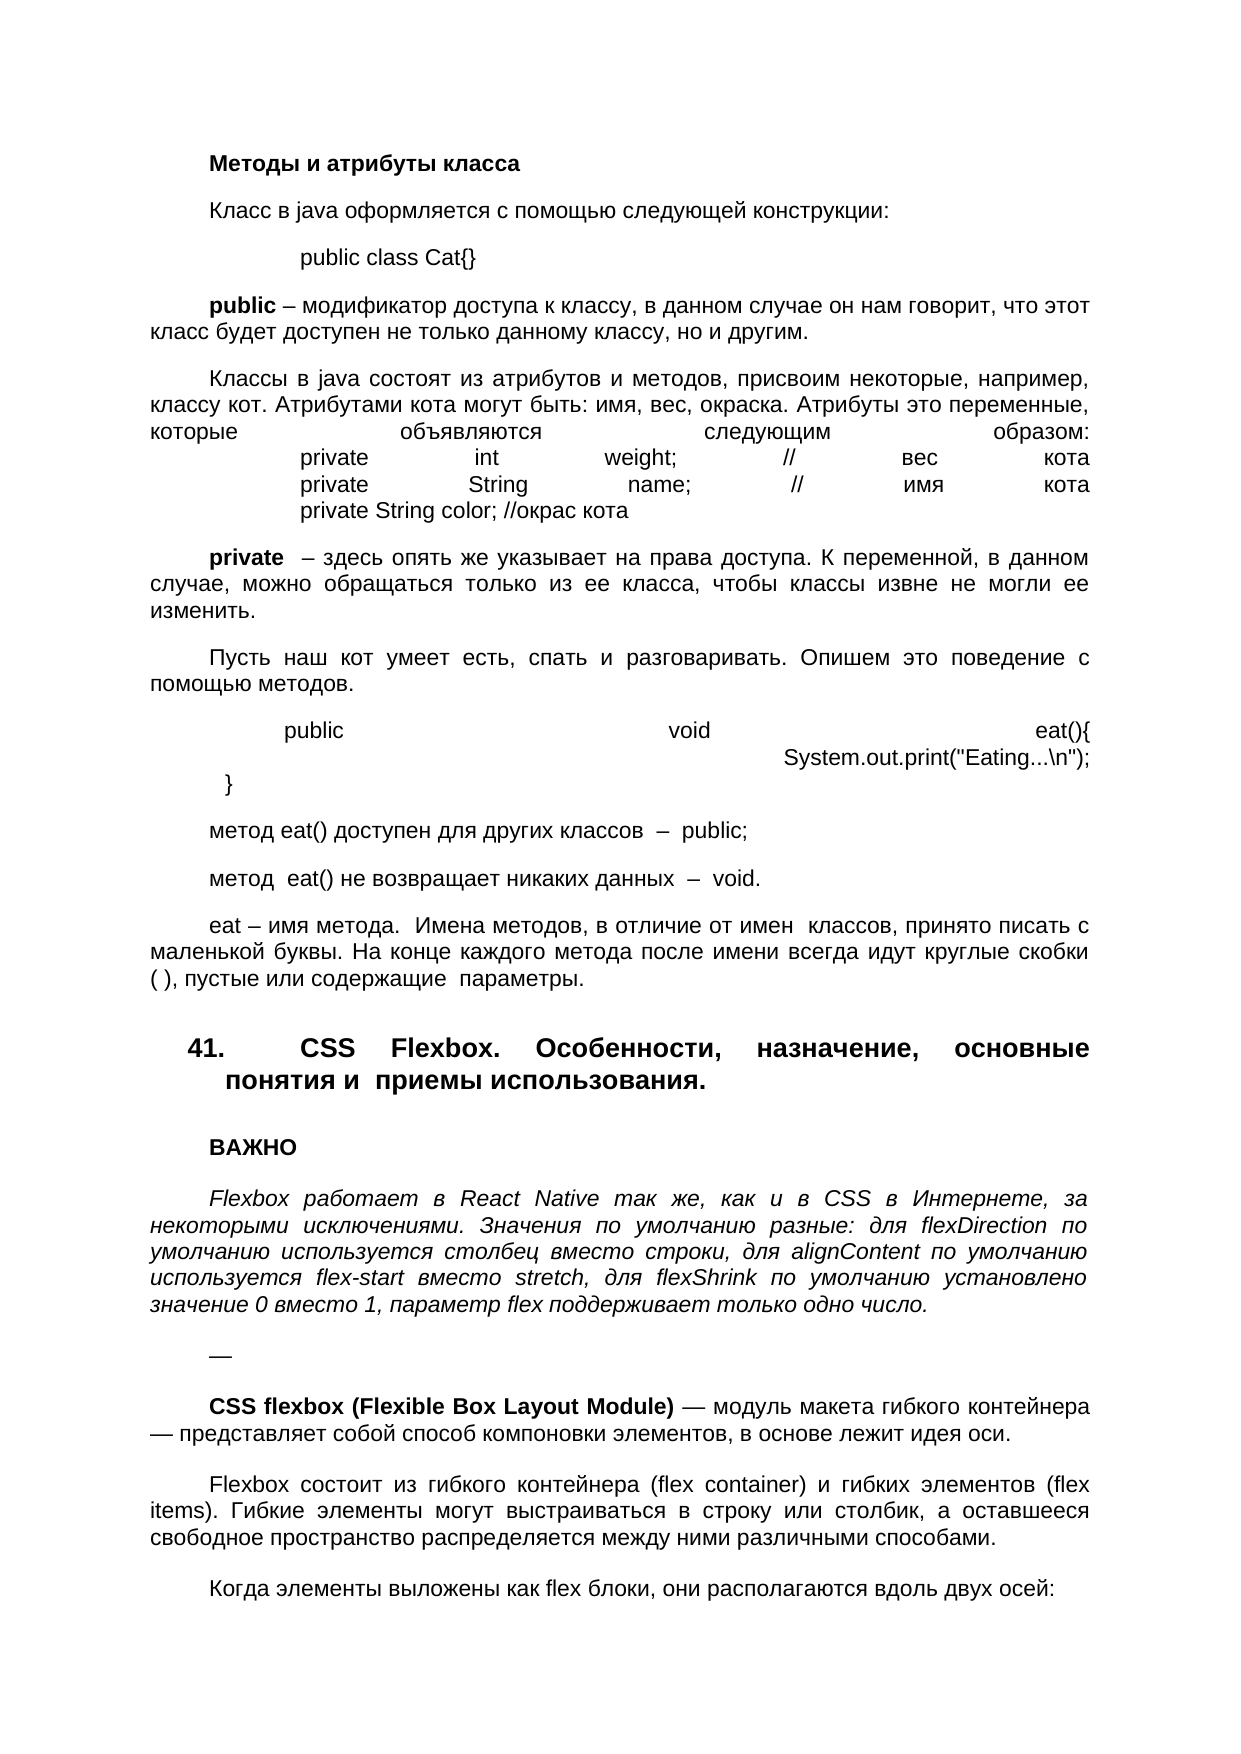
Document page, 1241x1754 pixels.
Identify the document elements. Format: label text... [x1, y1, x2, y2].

text — [150, 1342, 1090, 1368]
text метод eat() доступен для других классов – public; [150, 817, 1090, 844]
text ВАЖНО [150, 1134, 1090, 1160]
text private – здесь опять же указывает на права доступа. К переменной, в данном случае, можно обращаться только из ее класса, чтобы классы извне не могли ее изменить. [150, 544, 1090, 623]
text CSS flexbox (Flexible Box Layout Module) — модуль макета гибкого контейнера — представляет собой способ компоновки элементов, в основе лежит идея оси. [150, 1393, 1090, 1446]
subtitle CSS Flexbox. Особенности, назначение, основные понятия и приемы использования. [187, 1032, 1090, 1095]
text Методы и атрибуты класса [150, 150, 1090, 176]
text Flexbox работает в React Native так же, как и в CSS в Интернете, за некоторыми исключениями. Значения по умолчанию разные: для flexDirection по умолчанию используется столбец вместо строки, для alignContent по умолчанию используется flex-start вместо stretch, для flexShrink по умолчанию установлено значение 0 вместо 1, параметр flex поддерживает только одно число. [150, 1185, 1090, 1317]
text public – модификатор доступа к классу, в данном случае он нам говорит, что этот класс будет доступен не только данному классу, но и другим. [150, 292, 1090, 344]
text public void eat(){ System.out.print("Eating...\n"); } [225, 717, 1090, 797]
text Когда элементы выложены как flex блоки, они располагаются вдоль двух осей: [150, 1575, 1090, 1601]
text Класс в java оформляется с помощью следующей конструкции: [150, 197, 1090, 223]
text Flexbox состоит из гибкого контейнера (flex container) и гибких элементов (flex items). Гибкие элементы могут выстраиваться в строку или столбик, а оставшееся свободное пространство распределяется между ними различными способами. [150, 1471, 1090, 1550]
text eat – имя метода. Имена методов, в отличие от имен классов, принято писать с маленькой буквы. На конце каждого метода после имени всегда идут круглые скобки ( ), пустые или содержащие параметры. [150, 912, 1090, 991]
text Пусть наш кот умеет есть, спать и разговаривать. Опишем это поведение с помощью методов. [150, 644, 1090, 697]
text метод eat() не возвращает никаких данных – void. [150, 864, 1090, 891]
text Классы в java состоят из атрибутов и методов, присвоим некоторые, например, классу кот. Атрибутами кота могут быть: имя, вес, окраска. Атрибуты это переменные, которые объявляются следующим образом: private int weight; // вес кота private String name; // имя кота private String color; //окрас кота [150, 365, 1090, 523]
text public class Cat{} [225, 244, 1090, 271]
